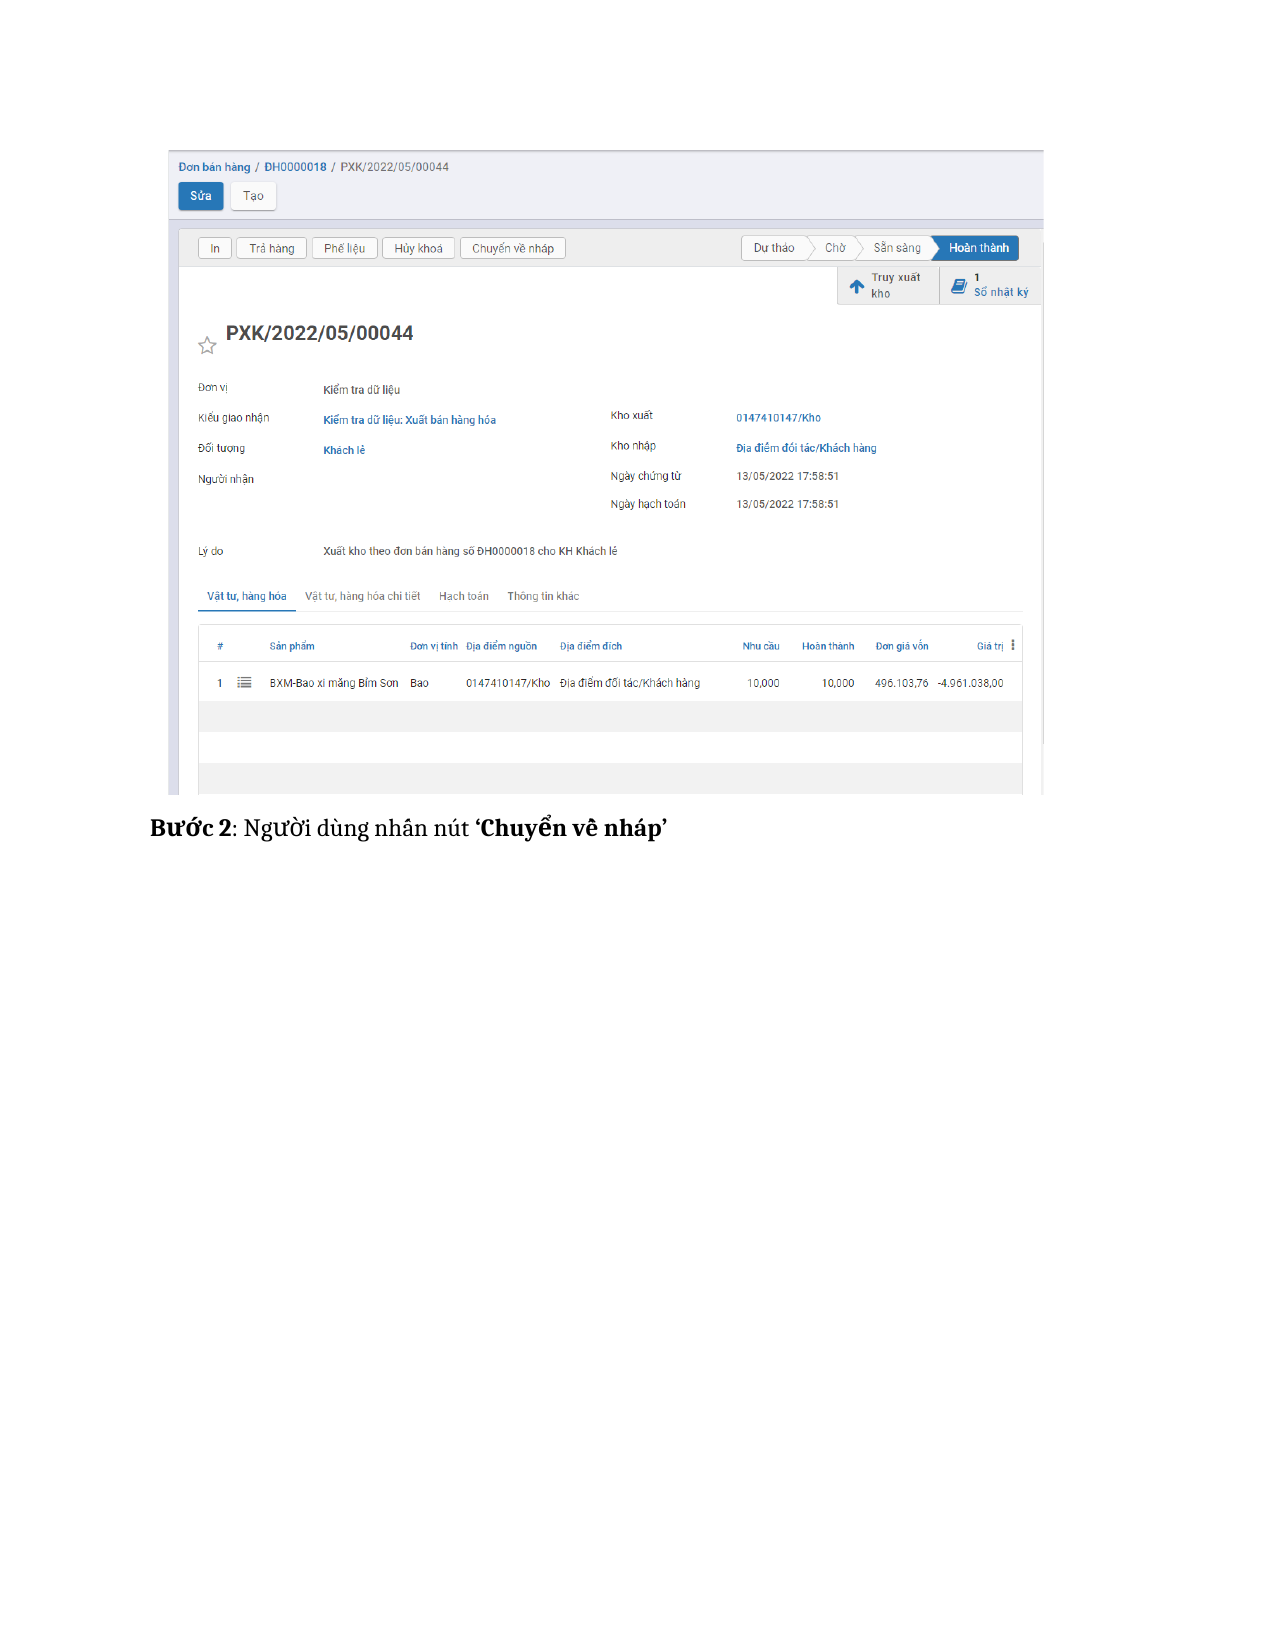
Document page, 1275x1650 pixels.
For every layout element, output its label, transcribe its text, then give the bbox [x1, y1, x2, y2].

text Bước 2: Người dùng nhấn nút ‘Chuyển về nháp’ [150, 814, 1125, 842]
picture [168, 150, 1044, 795]
